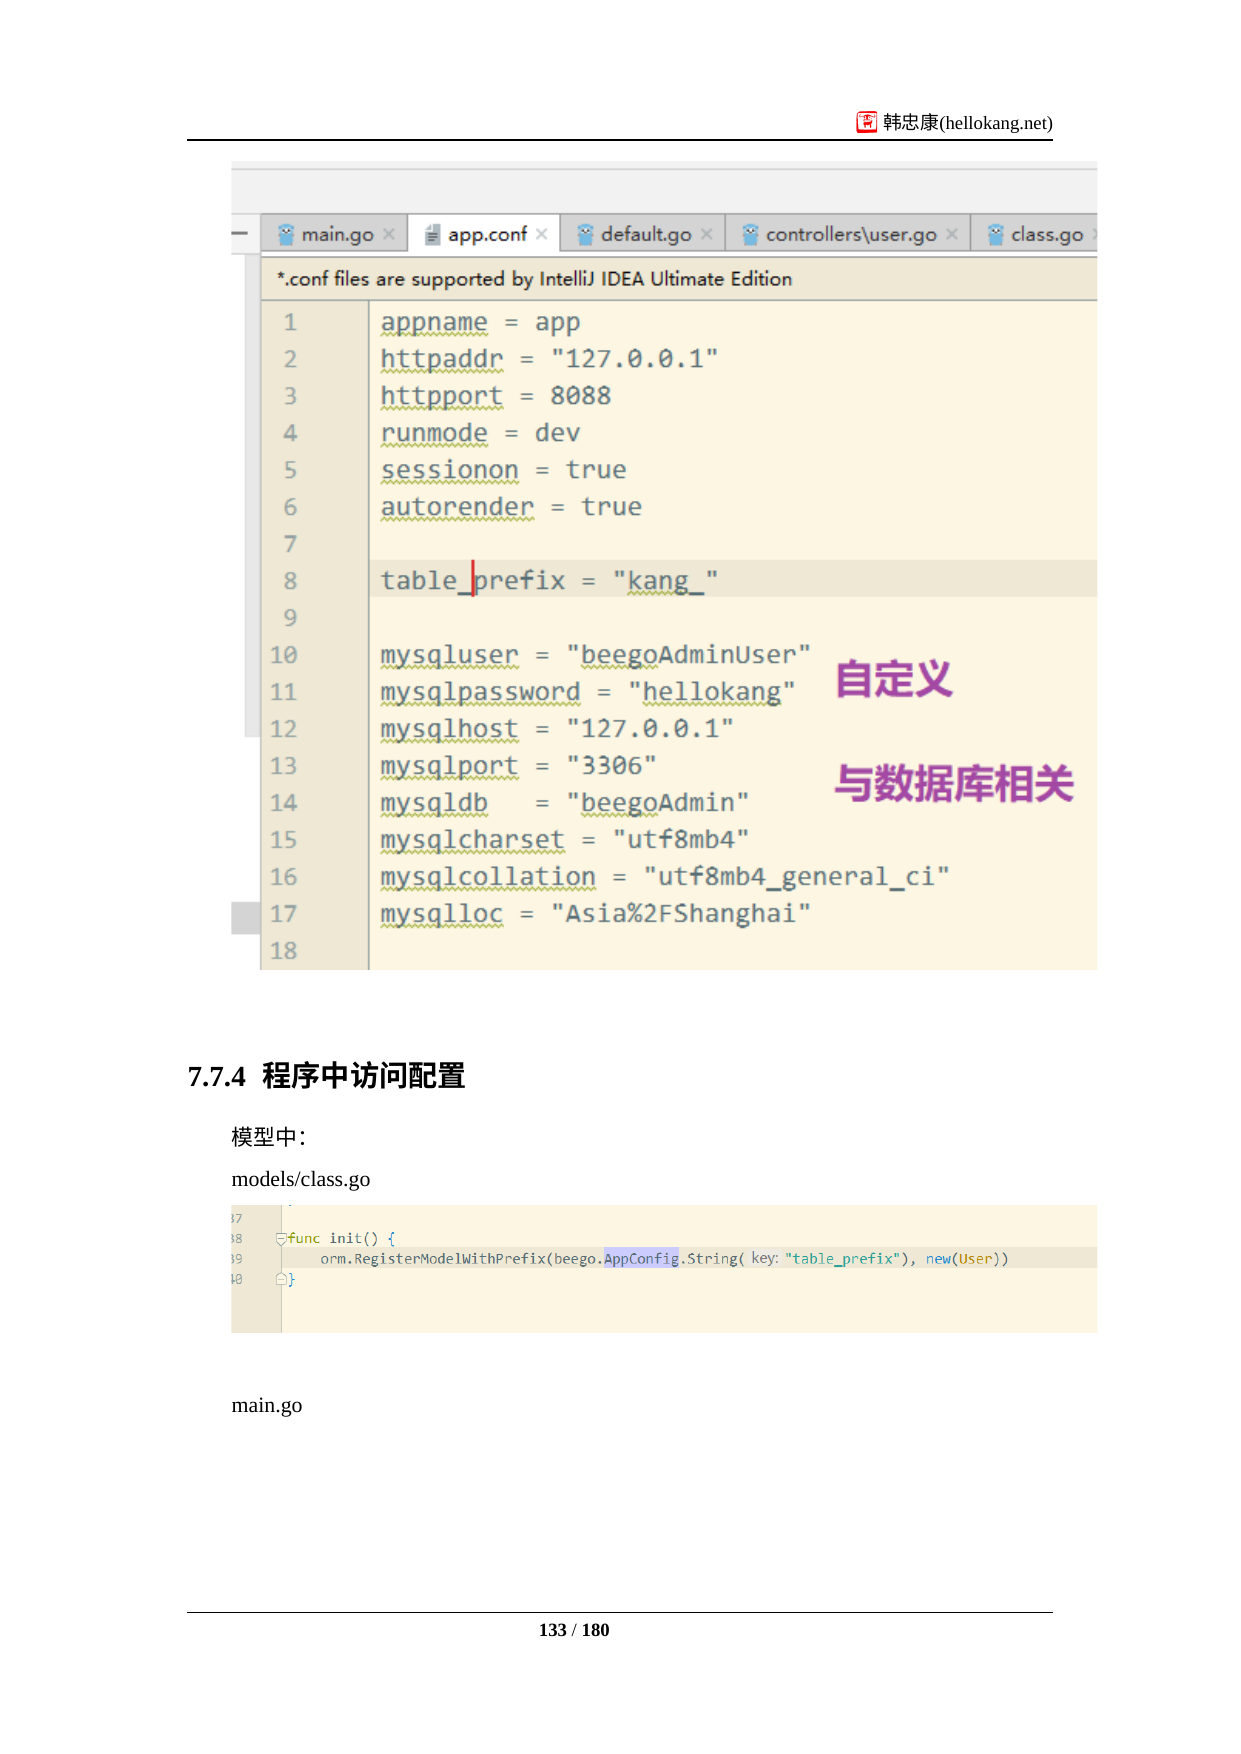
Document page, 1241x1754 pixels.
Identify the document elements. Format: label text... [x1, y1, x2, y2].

text 模型中： [187, 1119, 1053, 1152]
subtitle 程序中访问配置 [187, 1042, 1053, 1107]
picture [856, 111, 878, 133]
text models/class.go [187, 1162, 1053, 1194]
picture [231, 1205, 1098, 1333]
text main.go [187, 1388, 1053, 1421]
picture [231, 161, 1098, 970]
